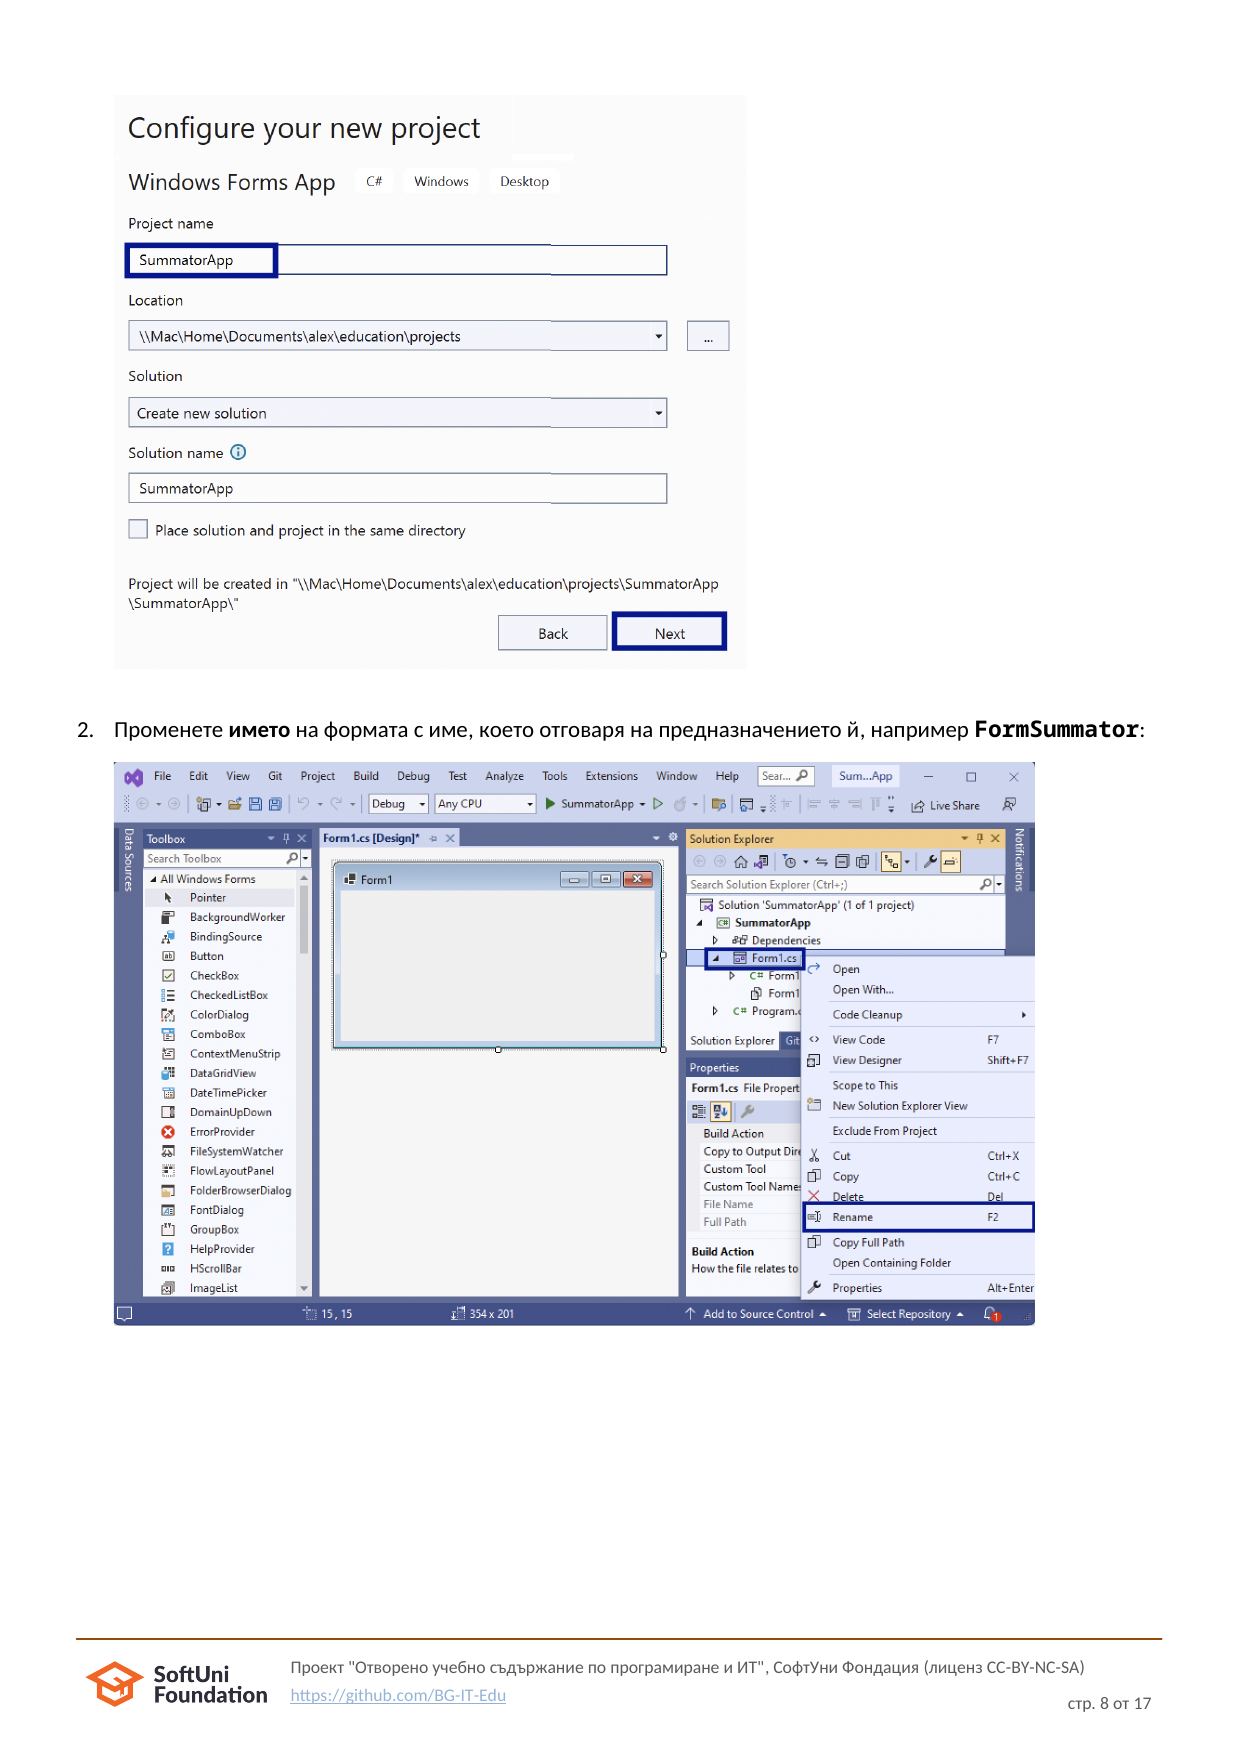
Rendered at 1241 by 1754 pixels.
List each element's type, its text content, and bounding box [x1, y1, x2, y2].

picture [113, 761, 1035, 1326]
picture [85, 1661, 267, 1707]
picture [114, 95, 747, 669]
list Променете името на формата с име, което отговаря на предназначението й, например FormSummator: [77, 713, 1163, 744]
